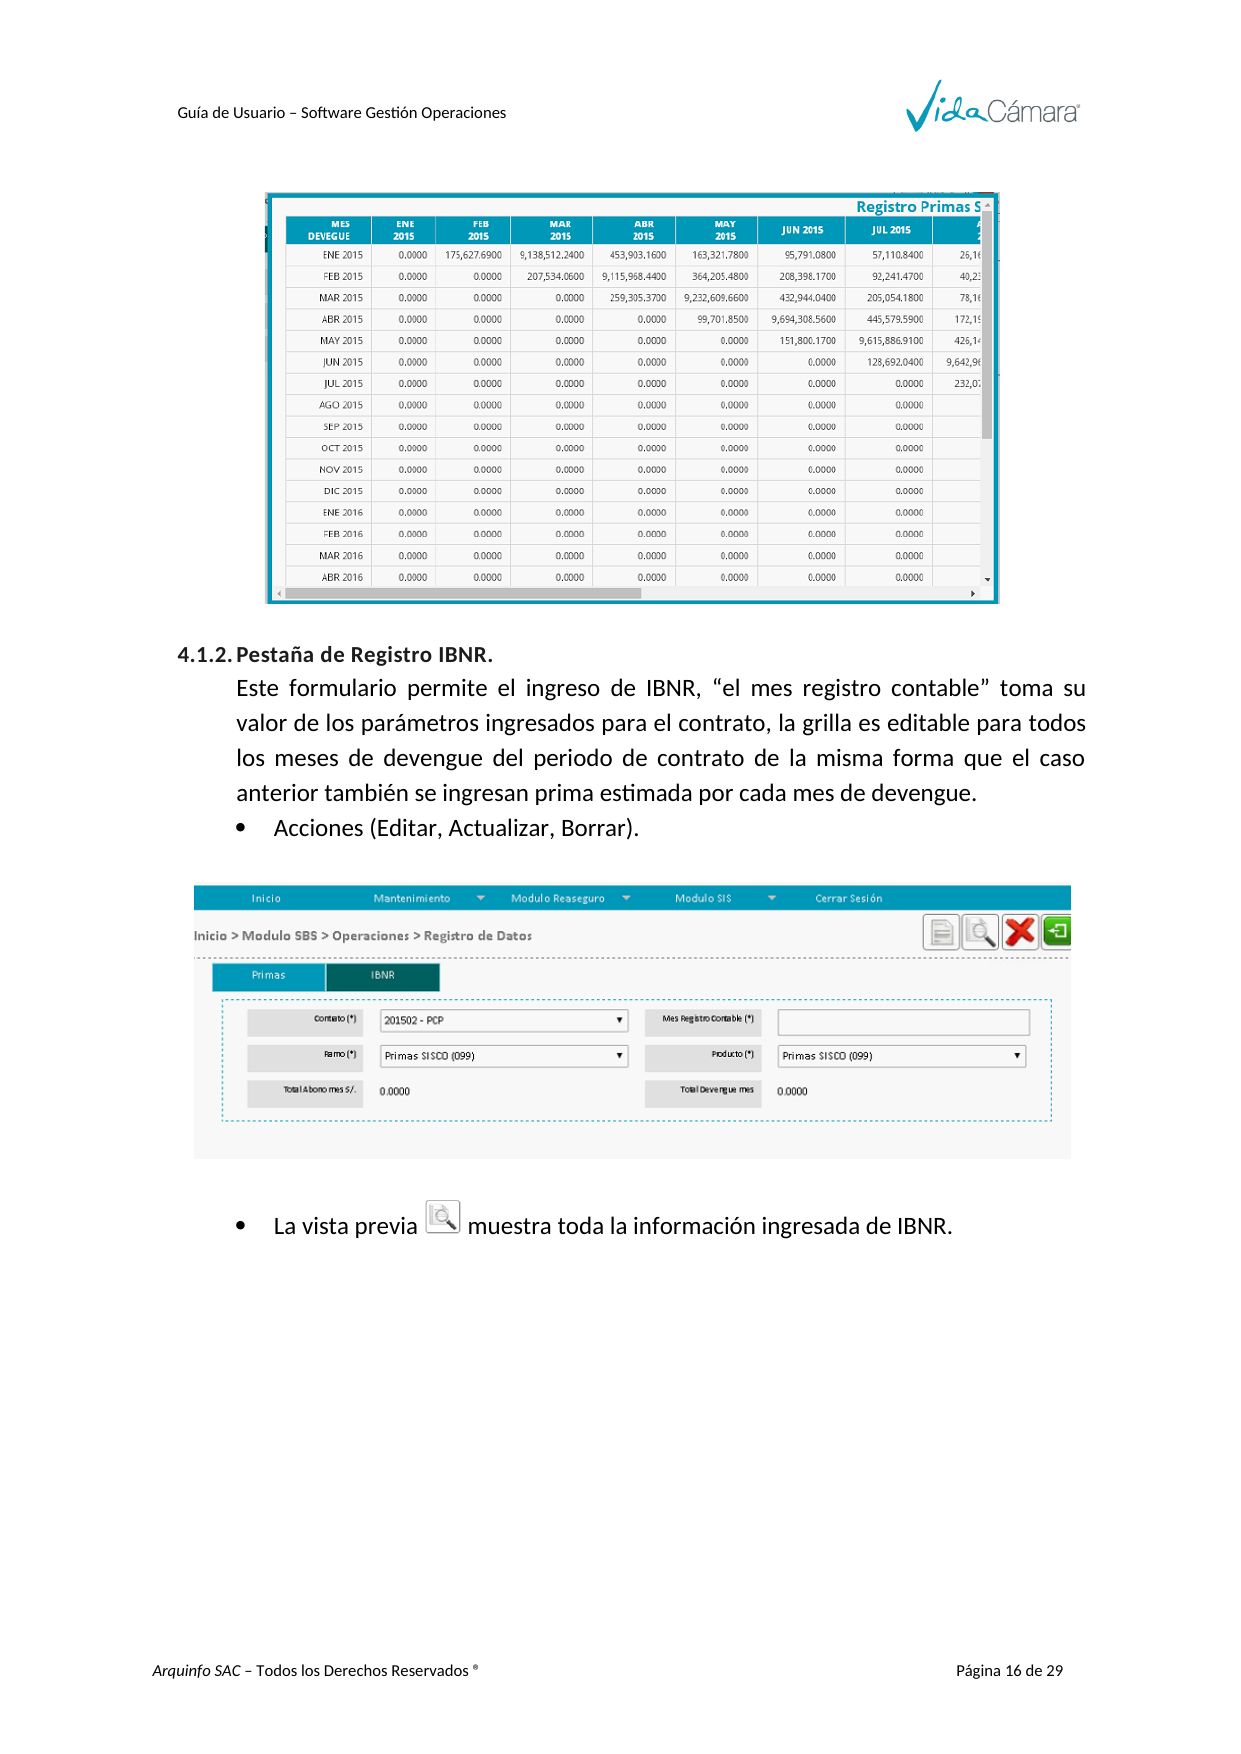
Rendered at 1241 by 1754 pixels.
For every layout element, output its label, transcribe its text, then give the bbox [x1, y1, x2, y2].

list Acciones (Editar, Actualizar, Borrar). [236, 812, 1087, 843]
subtitle Pestaña de Registro IBNR. [177, 640, 1087, 668]
list Este formulario permite el ingreso de IBNR, “el mes registro contable” toma su valor de los parámetros ingresados para el contrato, la grilla es editable para todos los meses de devengue del periodo de contrato de la misma forma que el caso anterior también se ingresan prima estimada por cada mes de devengue. [236, 672, 1087, 808]
picture [264, 192, 1000, 604]
picture [898, 75, 1083, 138]
list La vista previa muestra toda la información ingresada de IBNR. [236, 1197, 1087, 1241]
picture [423, 1197, 462, 1235]
picture [193, 882, 1071, 1159]
